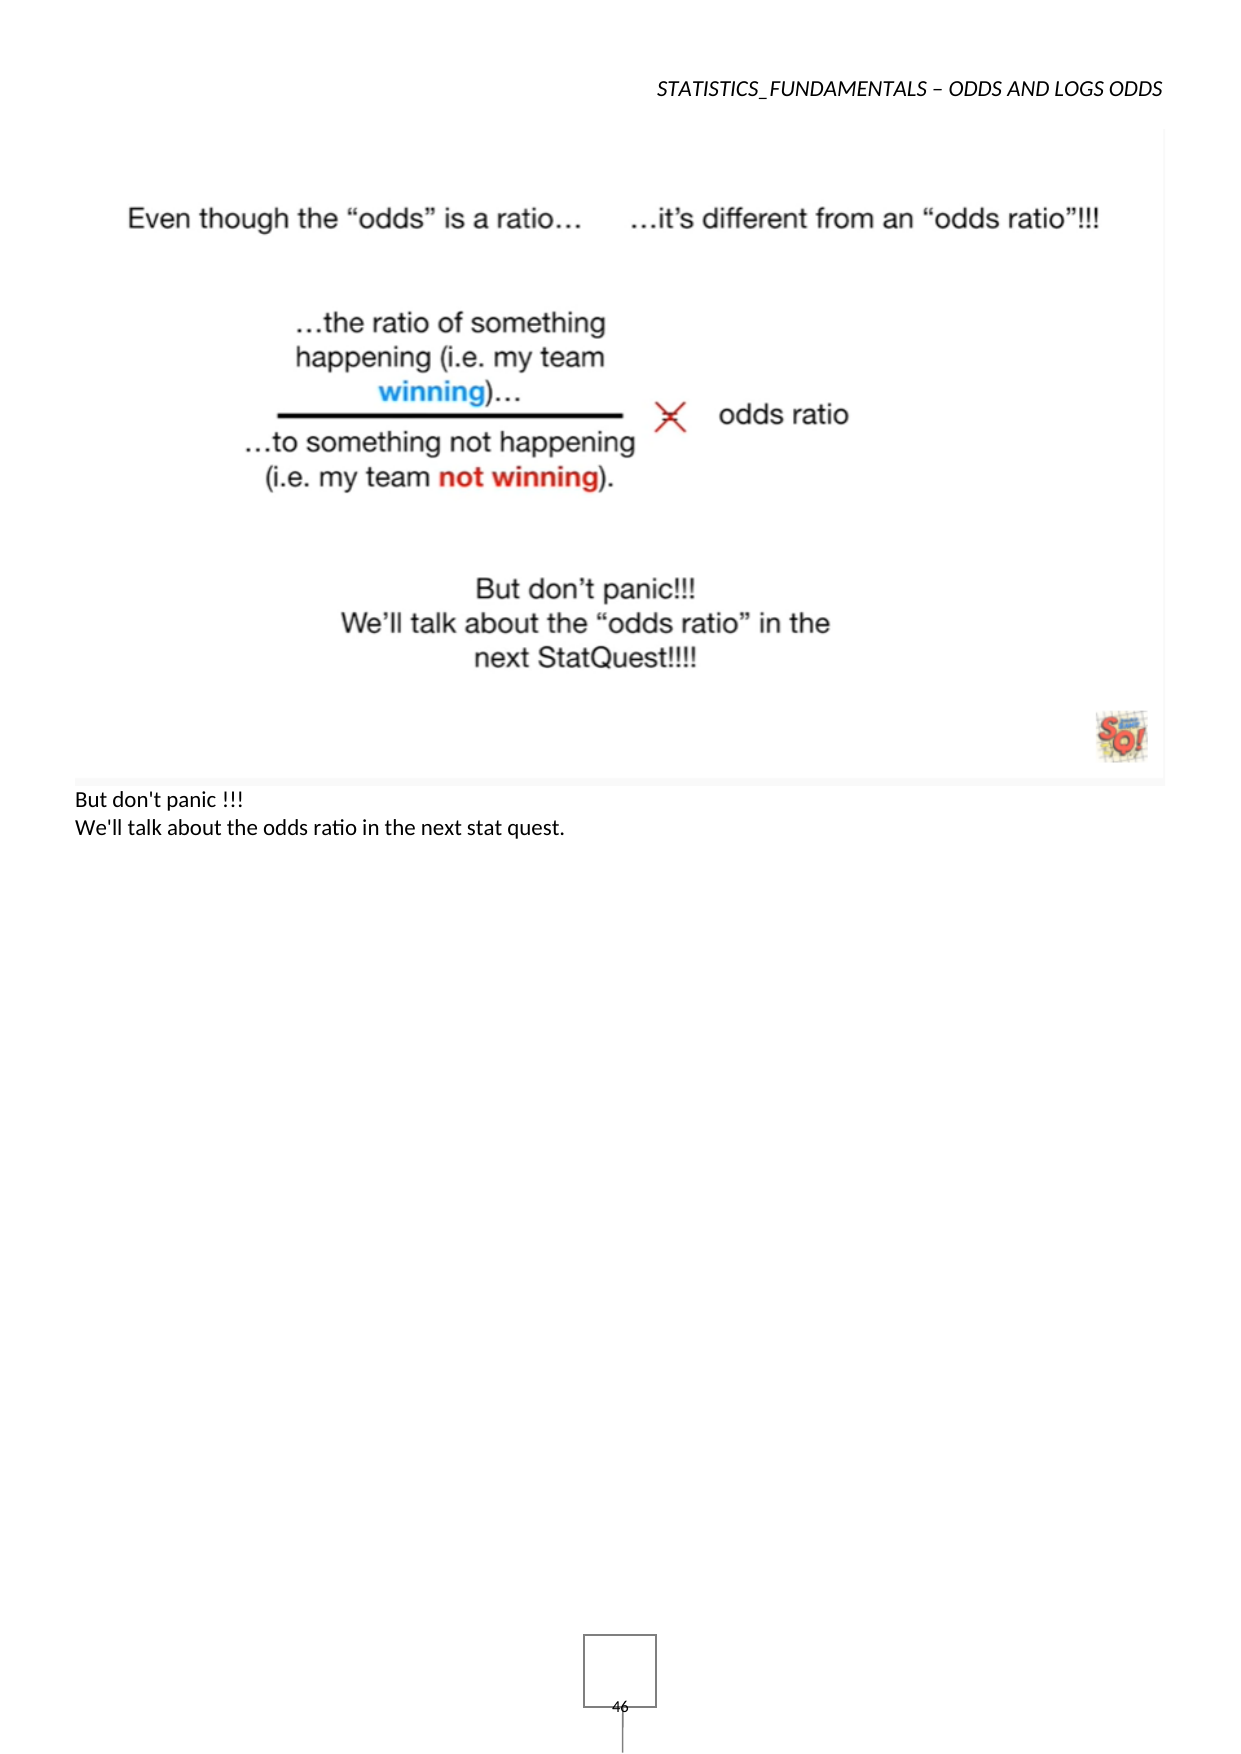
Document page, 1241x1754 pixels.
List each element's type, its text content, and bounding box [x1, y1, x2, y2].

text But don't panic !!! [75, 786, 1165, 813]
text We'll talk about the odds ratio in the next stat quest. [75, 813, 1165, 842]
picture [75, 129, 1166, 786]
